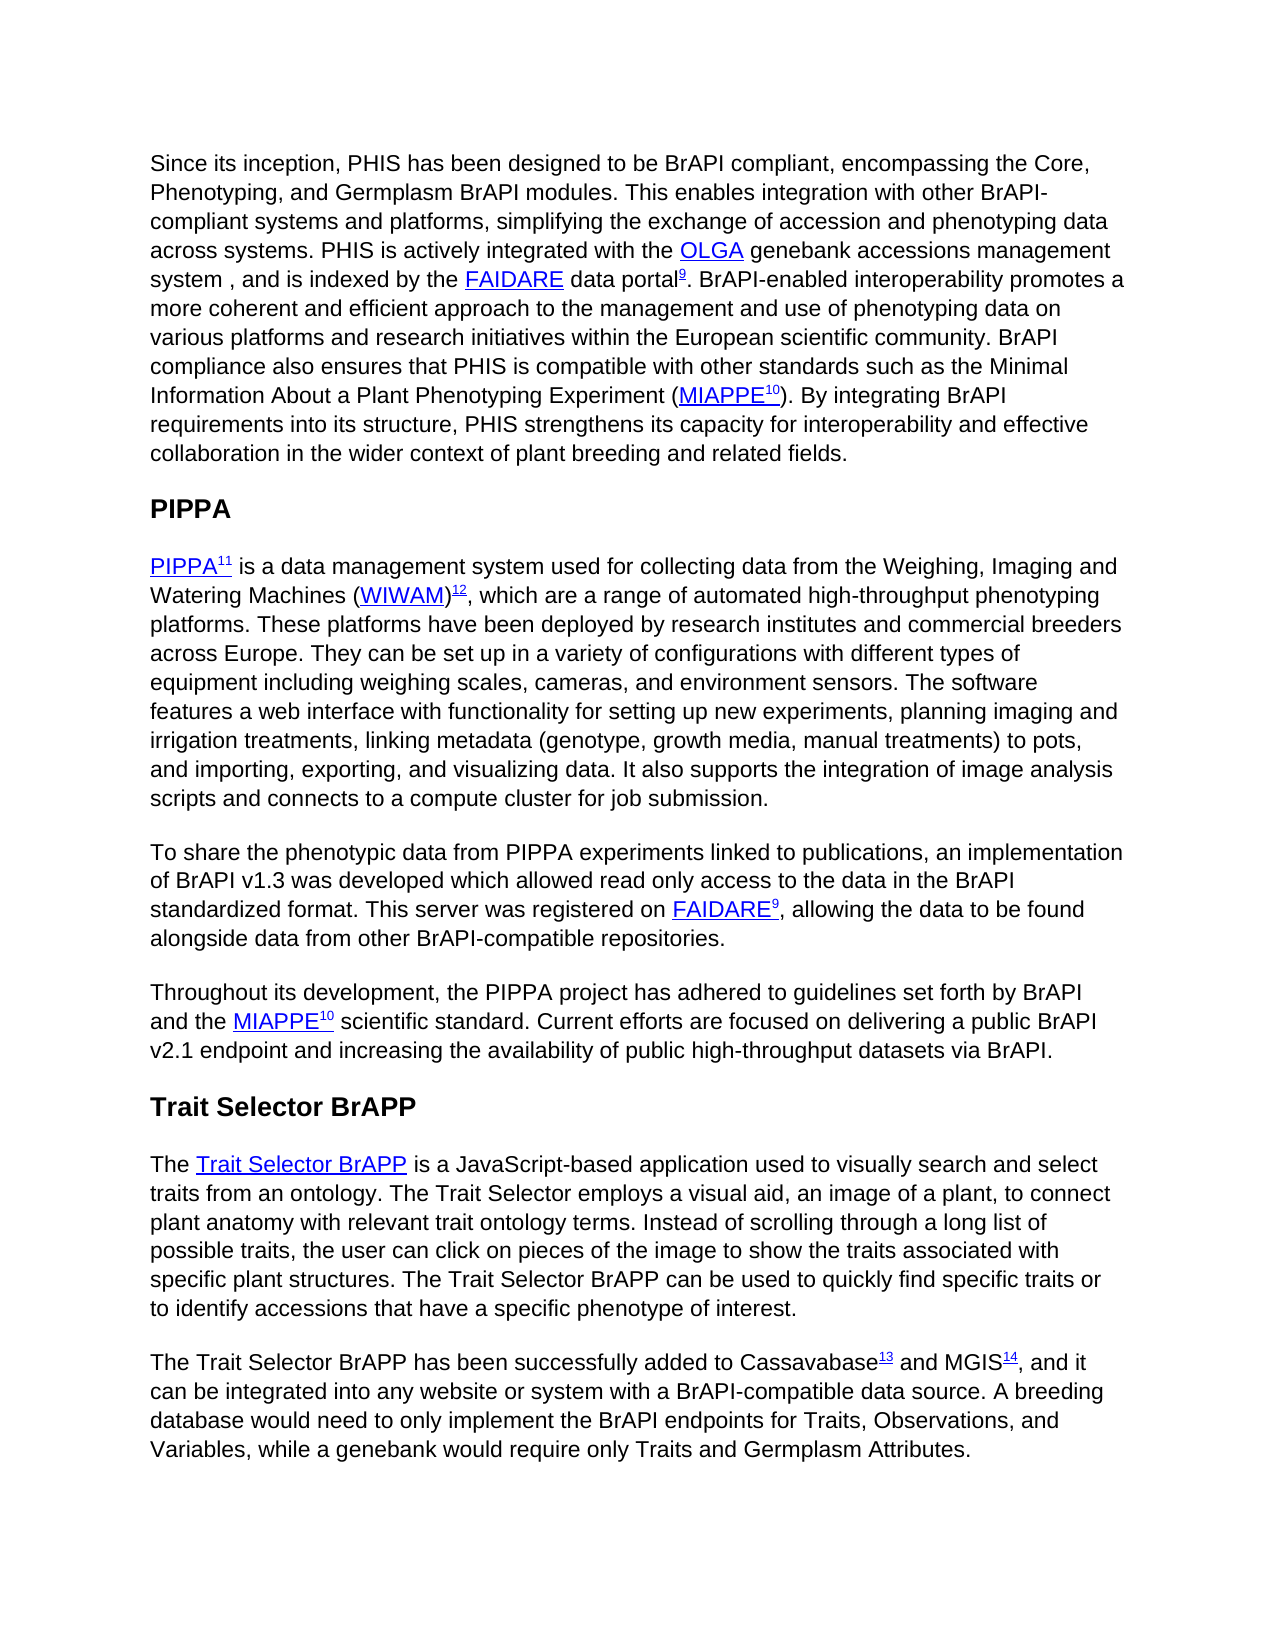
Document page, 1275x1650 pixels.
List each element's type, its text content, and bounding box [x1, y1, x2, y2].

subtitle Trait Selector BrAPP [150, 1091, 1125, 1122]
text Since its inception, PHIS has been designed to be BrAPI compliant, encompassing the Core, Phenotyping, and Germplasm BrAPI modules. This enables integration with other BrAPI-compliant systems and platforms, simplifying the exchange of accession and phenotyping data across systems. PHIS is actively integrated with the OLGA genebank accessions management system , and is indexed by the FAIDARE data portal9. BrAPI-enabled interoperability promotes a more coherent and efficient approach to the management and use of phenotyping data on various platforms and research initiatives within the European scientific community. BrAPI compliance also ensures that PHIS is compatible with other standards such as the Minimal Information About a Plant Phenotyping Experiment (MIAPPE10). By integrating BrAPI requirements into its structure, PHIS strengthens its capacity for interoperability and effective collaboration in the wider context of plant breeding and related fields. [150, 150, 1125, 466]
text The Trait Selector BrAPP is a JavaScript-based application used to visually search and select traits from an ontology. The Trait Selector employs a visual aid, an image of a plant, to connect plant anatomy with relevant trait ontology terms. Instead of scrolling through a long list of possible traits, the user can click on pieces of the image to show the traits associated with specific plant structures. The Trait Selector BrAPP can be used to quickly find specific traits or to identify accessions that have a specific phenotype of interest. [150, 1151, 1125, 1322]
text The Trait Selector BrAPP has been successfully added to Cassavabase13 and MGIS14, and it can be integrated into any website or system with a BrAPI-compatible data source. A breeding database would need to only implement the BrAPI endpoints for Traits, Observations, and Variables, while a genebank would require only Traits and Germplasm Attributes. [150, 1349, 1125, 1463]
text To share the phenotypic data from PIPPA experiments linked to publications, an implementation of BrAPI v1.3 was developed which allowed read only access to the data in the BrAPI standardized format. This server was registered on FAIDARE9, allowing the data to be found alongside data from other BrAPI-compatible repositories. [150, 838, 1125, 952]
subtitle PIPPA [150, 493, 1125, 525]
text PIPPA11 is a data management system used for collecting data from the Weighing, Imaging and Watering Machines (WIWAM)12, which are a range of automated high-throughput phenotyping platforms. These platforms have been deployed by research institutes and commercial breeders across Europe. They can be set up in a variety of configurations with different types of equipment including weighing scales, cameras, and environment sensors. The software features a web interface with functionality for setting up new experiments, planning imaging and irrigation treatments, linking metadata (genotype, growth media, manual treatments) to pots, and importing, exporting, and visualizing data. It also supports the integration of image analysis scripts and connects to a compute cluster for job submission. [150, 553, 1125, 811]
text Throughout its development, the PIPPA project has adhered to guidelines set forth by BrAPI and the MIAPPE10 scientific standard. Current efforts are focused on delivering a public BrAPI v2.1 endpoint and increasing the availability of public high-throughput datasets via BrAPI. [150, 979, 1125, 1064]
